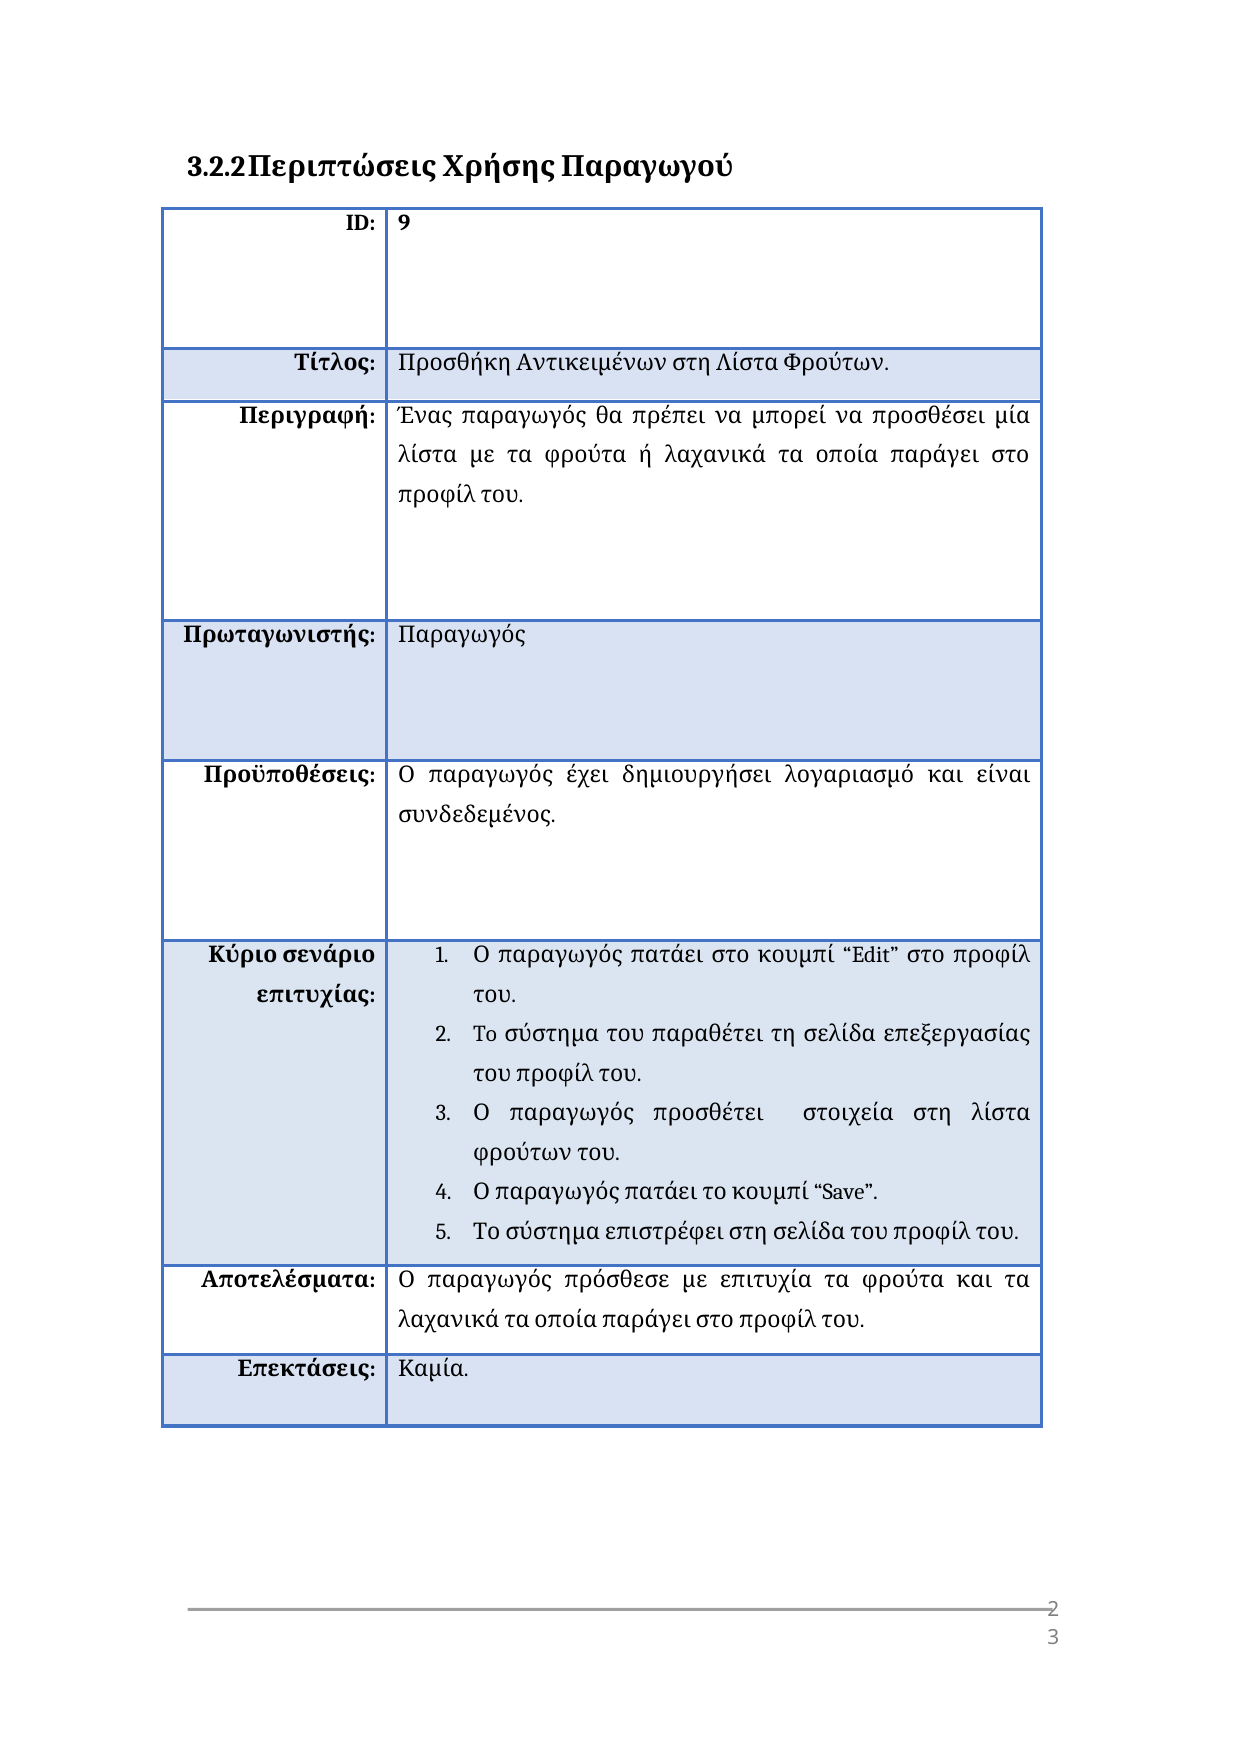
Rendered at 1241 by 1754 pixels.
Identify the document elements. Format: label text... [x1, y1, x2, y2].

table_cell Ένας παραγωγός θα πρέπει να μπορεί να προσθέσει μία λίστα με τα φρούτα ή λαχανικά τα οποία παράγει στο προφίλ του. [388, 403, 1040, 619]
table_cell Παραγωγός [388, 622, 1040, 759]
table_cell Ο παραγωγός πρόσθεσε με επιτυχία τα φρούτα και τα λαχανικά τα οποία παράγει στο προφίλ του. [388, 1267, 1040, 1352]
table_header 9 [388, 210, 1040, 347]
table_cell Ο παραγωγός πατάει στο κουμπί “Edit” στο προφίλ του. To σύστημα του παραθέτει τη σελίδα επεξεργασίας του προφίλ του. Ο παραγωγός προσθέτει στοιχεία στη λίστα φρούτων του. Ο παραγωγός πατάει το κουμπί “Save”. Το σύστημα επιστρέφει στη σελίδα του προφίλ του. [388, 942, 1040, 1264]
table_cell Πρωταγωνιστής: [164, 622, 385, 759]
table_cell Επεκτάσεις: [164, 1356, 385, 1424]
table_cell Αποτελέσματα: [164, 1267, 385, 1352]
table_cell Περιγραφή: [164, 403, 385, 619]
table_cell Ο παραγωγός έχει δημιουργήσει λογαριασμό και είναι συνδεδεμένος. [388, 762, 1040, 939]
table_cell Κύριο σενάριο επιτυχίας: [164, 942, 385, 1264]
table_cell Προϋποθέσεις: [164, 762, 385, 939]
subtitle Περιπτώσεις Χρήσης Παραγωγού [187, 150, 1058, 183]
table_cell Καμία. [388, 1356, 1040, 1424]
table_cell Προσθήκη Αντικειμένων στη Λίστα Φρούτων. [388, 350, 1040, 399]
table_header ID: [164, 210, 385, 347]
table_cell Τίτλος: [164, 350, 385, 399]
